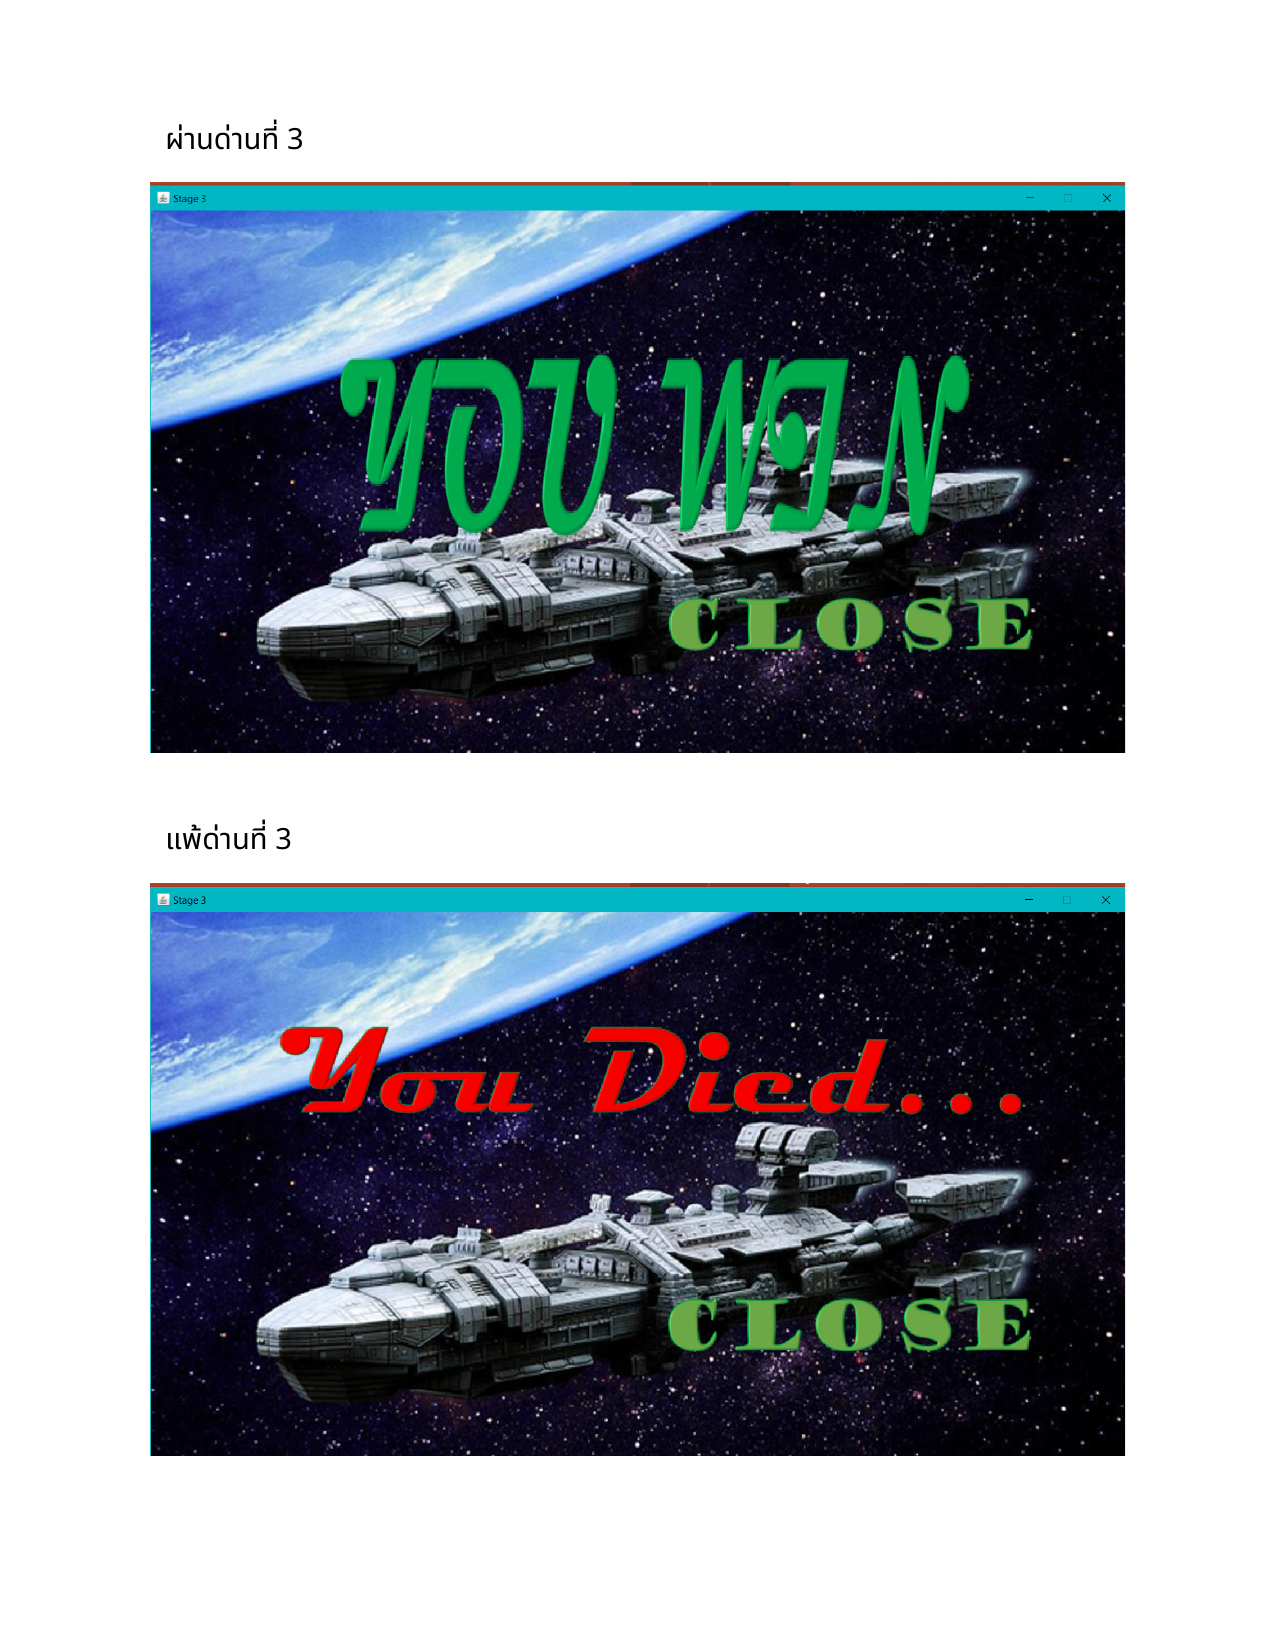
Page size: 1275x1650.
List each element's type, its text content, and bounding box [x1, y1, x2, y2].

text แพ้ด่านที่ 3 [150, 819, 1125, 863]
picture [150, 182, 1125, 753]
picture [150, 883, 1125, 1456]
text ผ่านด่านที่ 3 [150, 118, 1125, 162]
